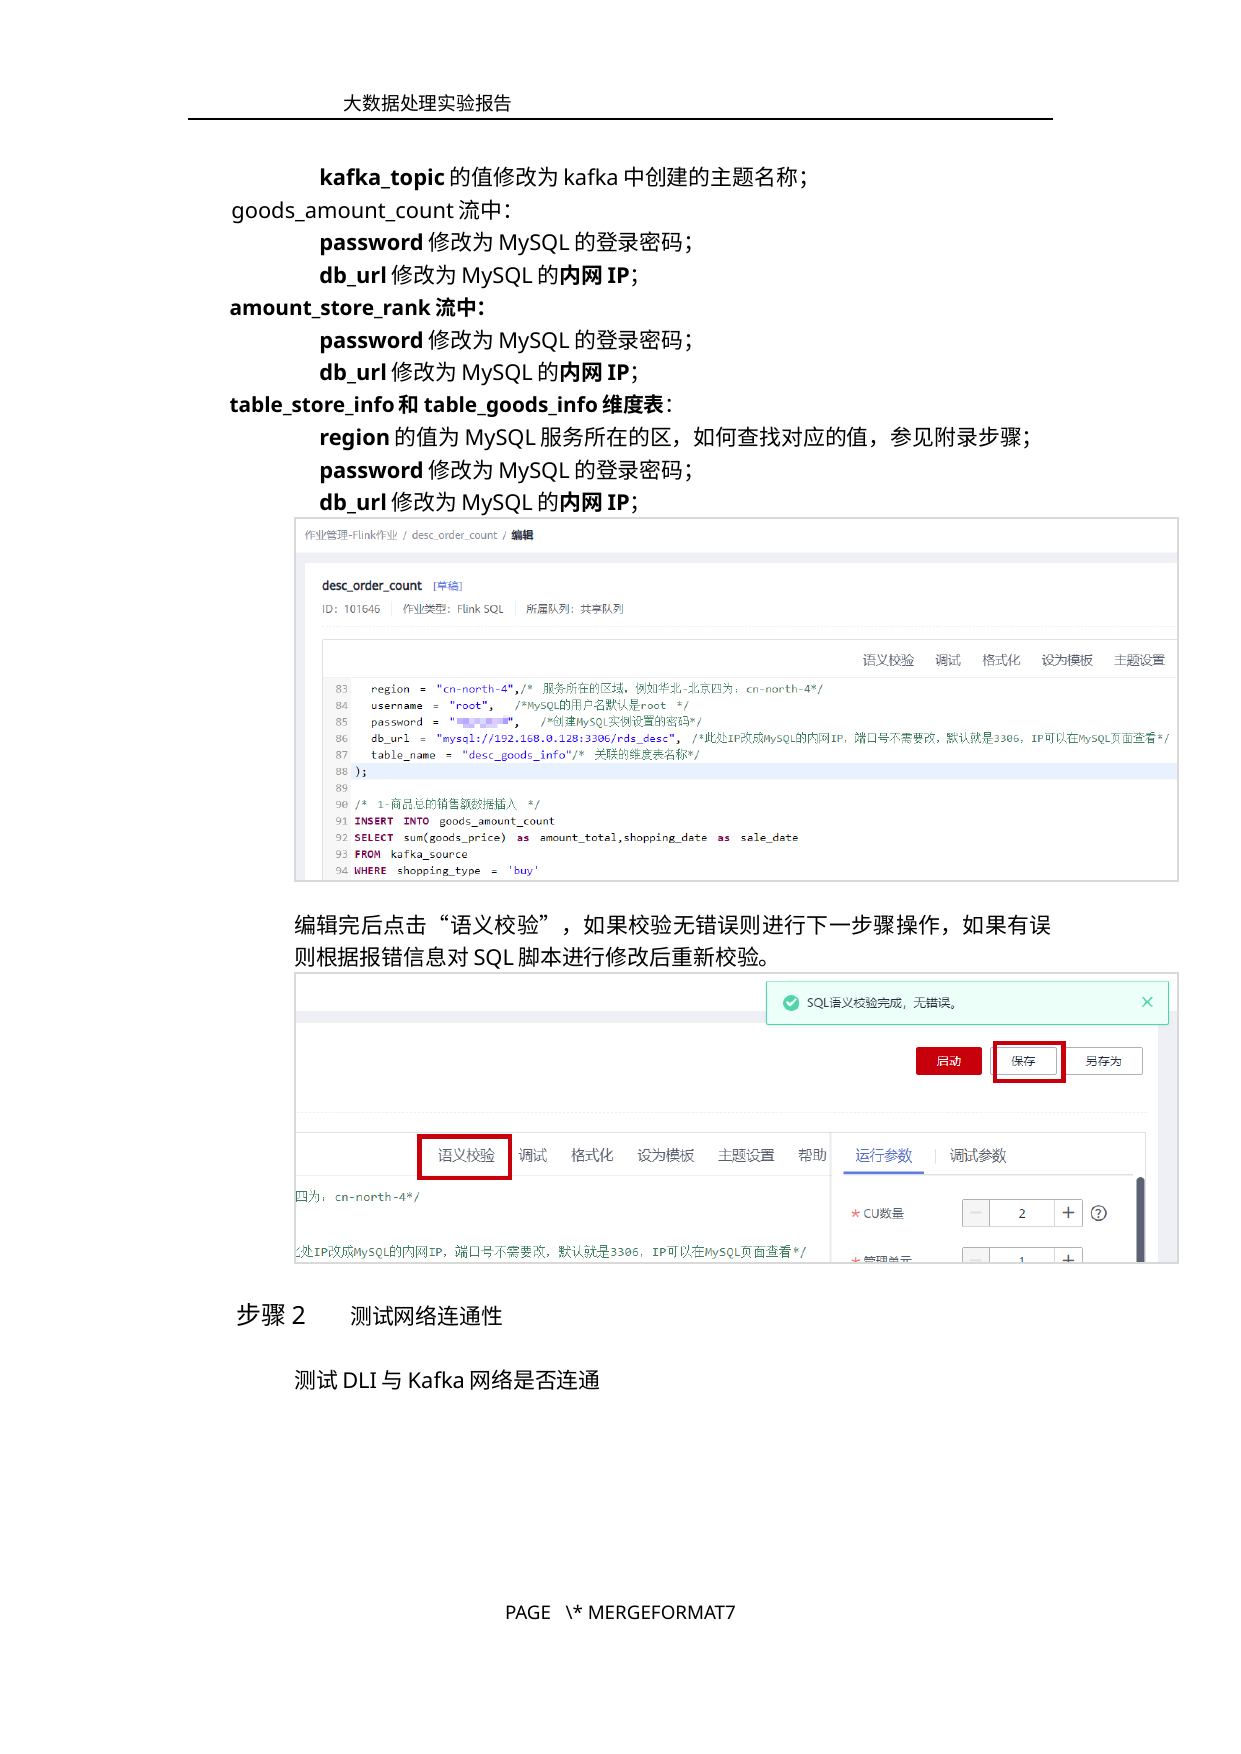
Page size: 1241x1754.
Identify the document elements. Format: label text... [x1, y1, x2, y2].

list goods_amount_count流中： [187, 192, 1053, 225]
list password修改为MySQL的登录密码； [319, 322, 1053, 355]
list password修改为MySQL的登录密码； [319, 225, 1053, 257]
text 测试网络连通性 [306, 1281, 1053, 1346]
list amount_store_rank流中： [187, 290, 1053, 322]
text 编辑完后点击“语义校验”，如果校验无错误则进行下一步骤操作，如果有误则根据报错信息对SQL脚本进行修改后重新校验。 [294, 907, 1053, 972]
picture [296, 519, 1177, 880]
list db_url修改为MySQL的内网IP； [319, 485, 1053, 517]
text 测试DLI与Kafka网络是否连通 [294, 1363, 1053, 1396]
list db_url修改为MySQL的内网IP； [319, 257, 1053, 290]
list db_url修改为MySQL的内网IP； [319, 355, 1053, 387]
list table_store_info和table_goods_info维度表： [187, 387, 1053, 420]
list kafka_topic的值修改为kafka中创建的主题名称； [319, 160, 1053, 192]
list region的值为MySQL服务所在的区，如何查找对应的值，参见附录步骤； [319, 420, 1053, 452]
picture [296, 974, 1177, 1262]
list password修改为MySQL的登录密码； [319, 452, 1053, 485]
